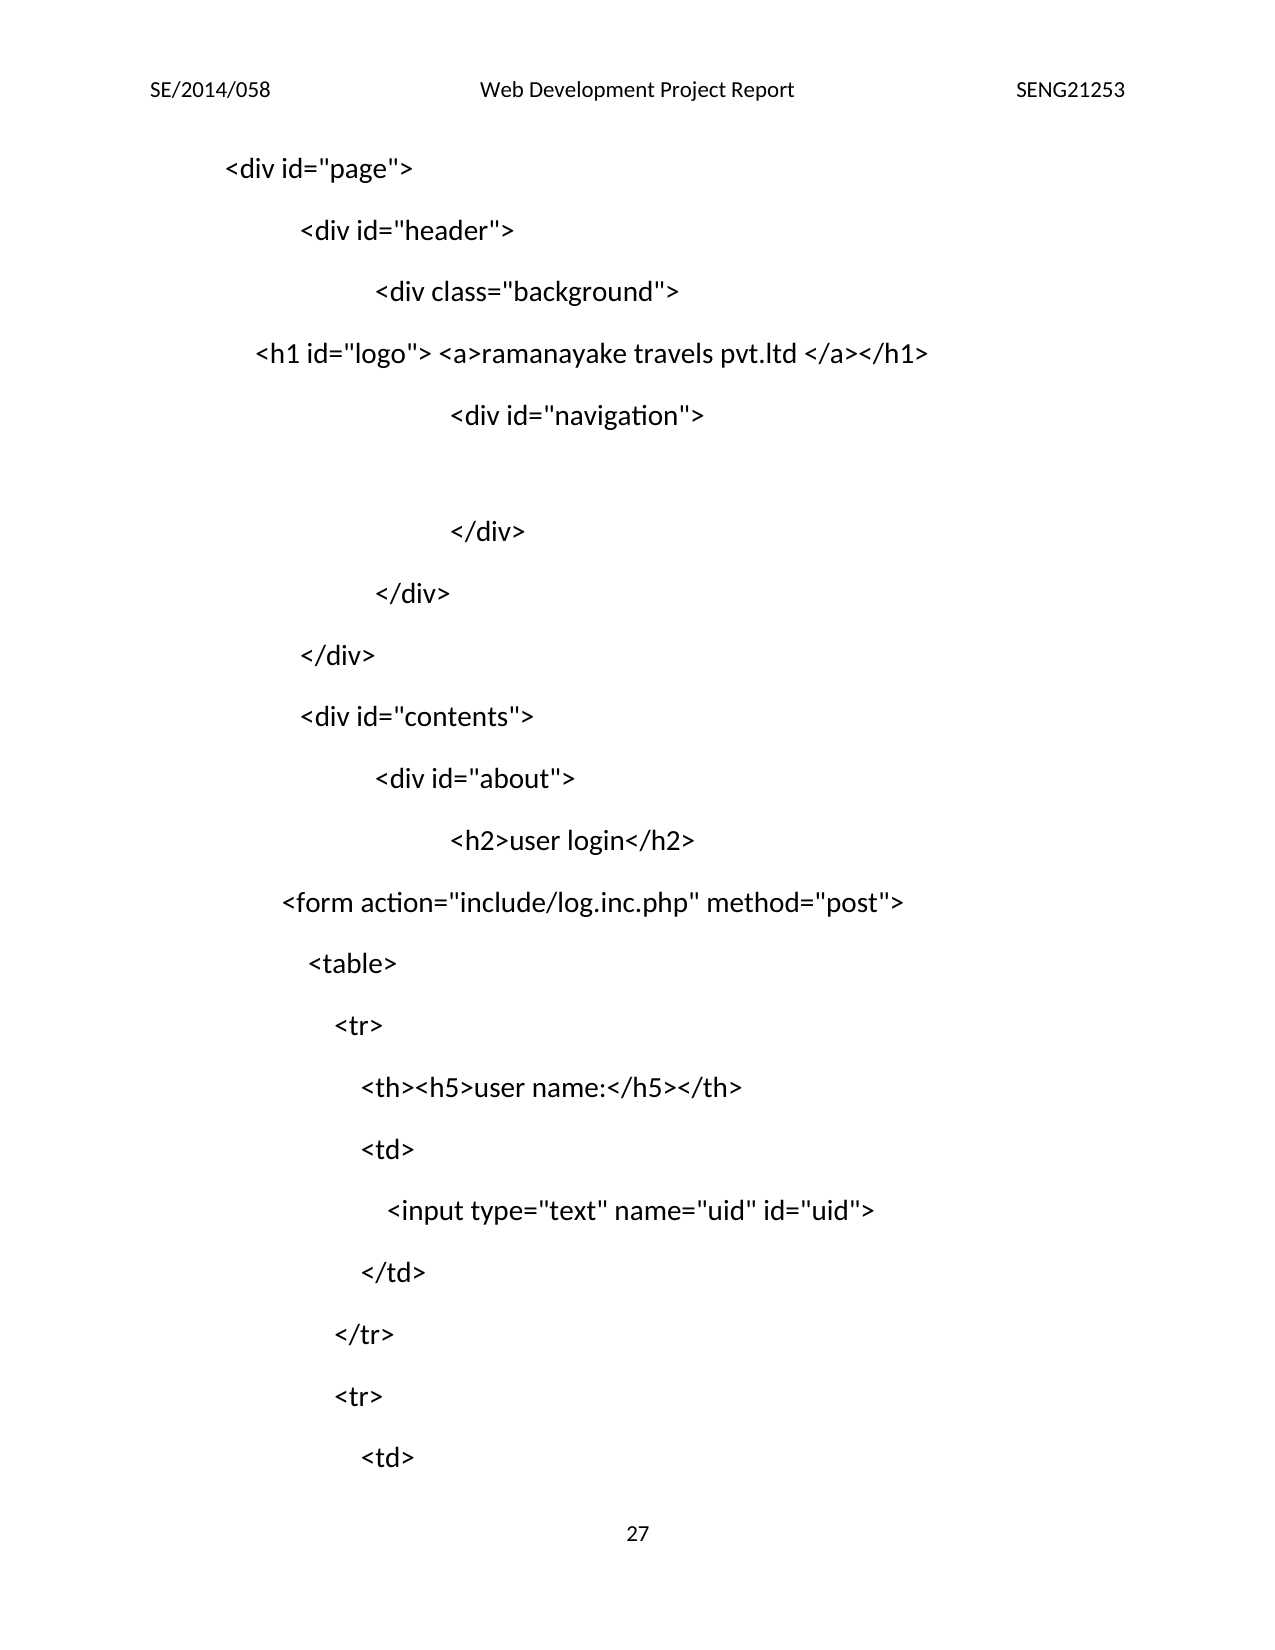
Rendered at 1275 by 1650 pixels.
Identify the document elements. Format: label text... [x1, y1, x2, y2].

text <th><h5>user name:</h5></th> [150, 1069, 1125, 1104]
text <h1 id="logo"> <a>ramanayake travels pvt.ltd </a></h1> [150, 335, 1125, 371]
text <div id="navigation"> [150, 397, 1125, 433]
text <table> [150, 945, 1125, 981]
text </tr> [150, 1316, 1125, 1352]
text </div> [150, 575, 1125, 610]
text <tr> [150, 1007, 1125, 1043]
text <input type="text" name="uid" id="uid"> [150, 1192, 1125, 1228]
text <div id="about"> [150, 760, 1125, 796]
text <form action="include/log.inc.php" method="post"> [150, 884, 1125, 919]
text <div class="background"> [150, 273, 1125, 309]
text </td> [150, 1254, 1125, 1290]
text <div id="contents"> [150, 698, 1125, 734]
text </div> [150, 637, 1125, 672]
text <h2>user login</h2> [150, 822, 1125, 857]
text <div id="header"> [150, 212, 1125, 247]
text </div> [150, 513, 1125, 549]
text <tr> [150, 1378, 1125, 1413]
text <td> [150, 1131, 1125, 1166]
text <div id="page"> [150, 150, 1125, 186]
text <td> [150, 1439, 1125, 1475]
